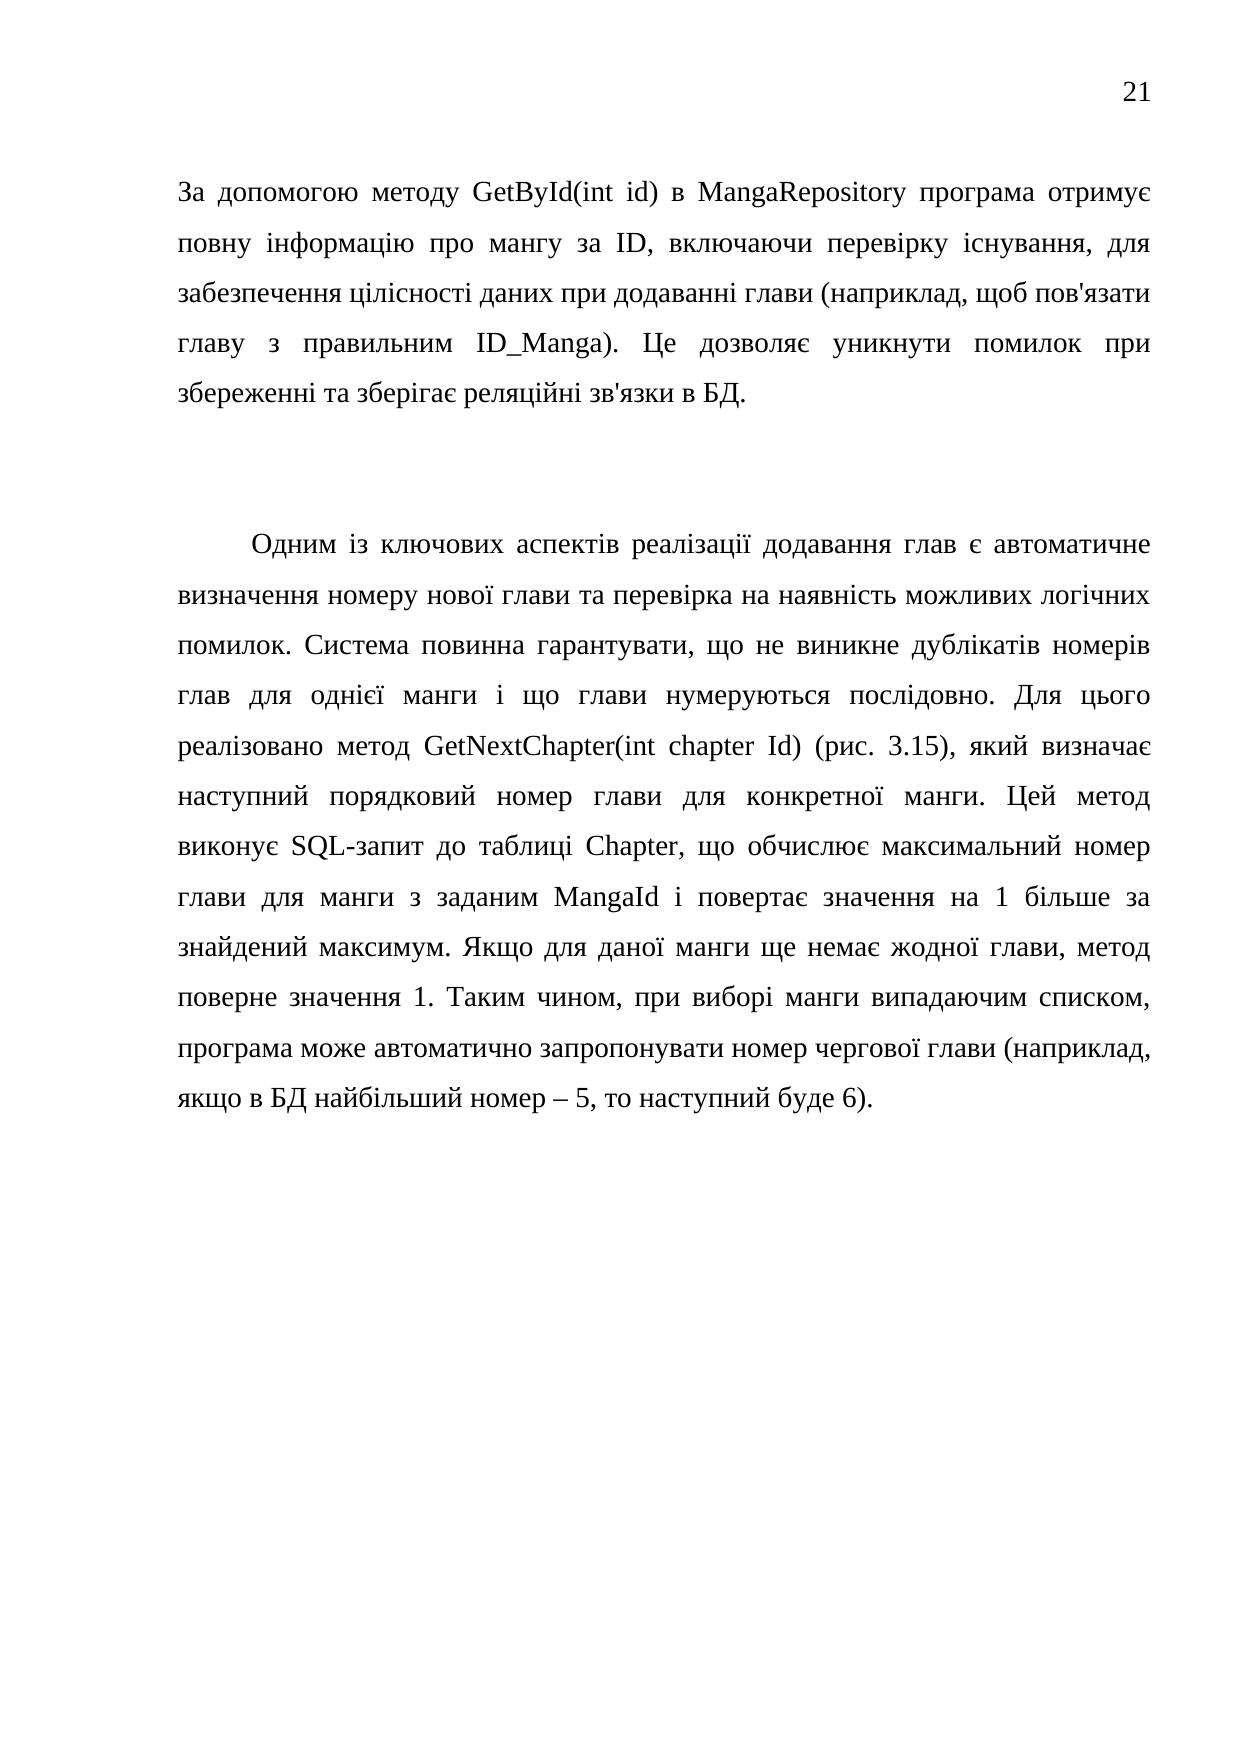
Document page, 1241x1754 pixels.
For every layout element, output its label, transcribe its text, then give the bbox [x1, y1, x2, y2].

text За допомогою методу GetById(int id) в MangaRepository програма отримує повну інформацію про мангу за ID, включаючи перевірку існування, для забезпечення цілісності даних при додаванні глави (наприклад, щоб пов'язати главу з правильним ID_Manga). Це дозволяє уникнути помилок при збереженні та зберігає реляційні зв'язки в БД. [177, 174, 1152, 409]
text Одним із ключових аспектів реалізації додавання глав є автоматичне визначення номеру нової глави та перевірка на наявність можливих логічних помилок. Система повинна гарантувати, що не виникне дублікатів номерів глав для однієї манги і що глави нумеруються послідовно. Для цього реалізовано метод GetNextChapter(int chapter Id) (рис. 3.15), який визначає наступний порядковий номер глави для конкретної манги. Цей метод виконує SQL-запит до таблиці Chapter, що обчислює максимальний номер глави для манги з заданим MangaId і повертає значення на 1 більше за знайдений максимум. Якщо для даної манги ще немає жодної глави, метод поверне значення 1. Таким чином, при виборі манги випадаючим списком, програма може автоматично запропонувати номер чергової глави (наприклад, якщо в БД найбільший номер – 5, то наступний буде 6). [177, 527, 1152, 1113]
